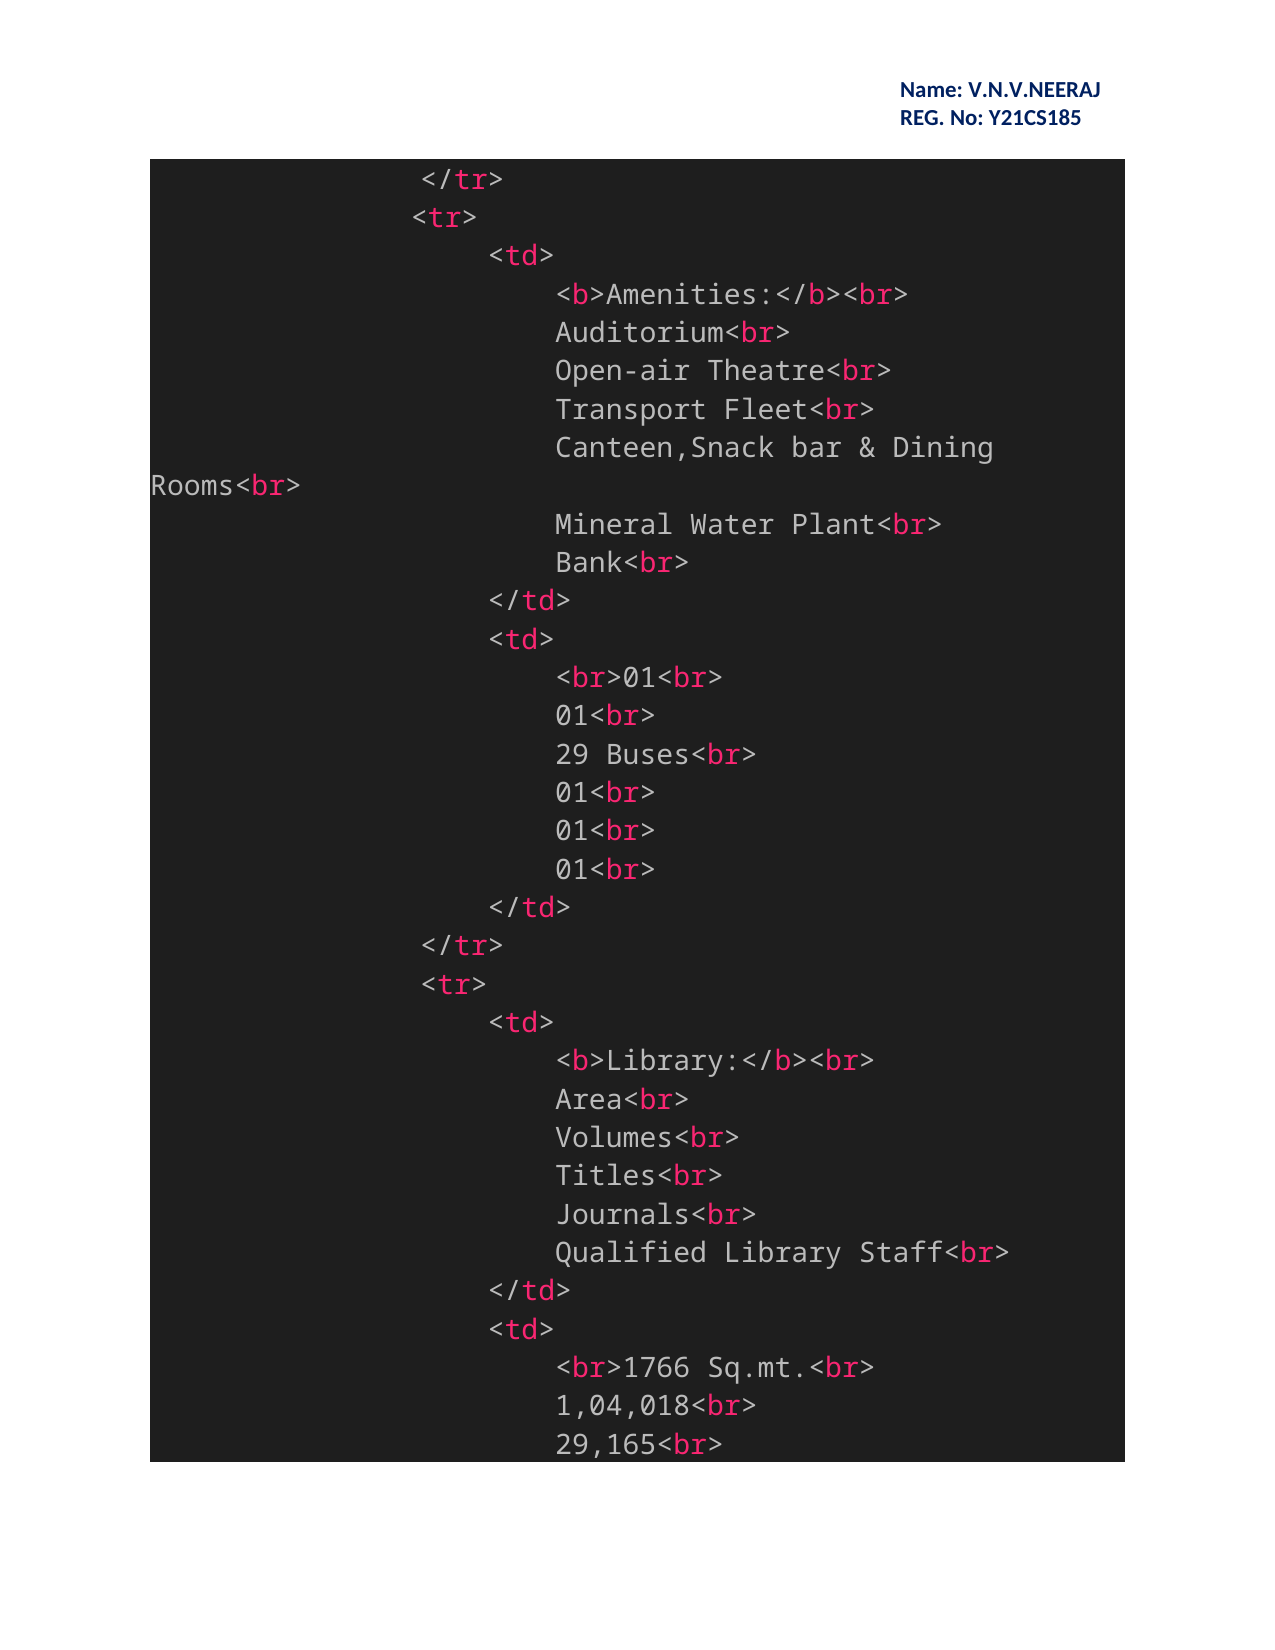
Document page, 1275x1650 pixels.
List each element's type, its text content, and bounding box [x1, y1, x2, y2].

text 01<br> [150, 849, 1125, 887]
text 01<br> [150, 772, 1125, 811]
text Qualified Library Staff<br> [150, 1232, 1125, 1271]
text Auditorium<br> [150, 312, 1125, 351]
text Transport Fleet<br> [150, 389, 1125, 427]
text <br>1766 Sq.mt.<br> [150, 1347, 1125, 1386]
text <tr> [150, 964, 1125, 1002]
text </td> [150, 581, 1125, 619]
text </td> [150, 1271, 1125, 1309]
text Volumes<br> [150, 1117, 1125, 1156]
text Bank<br> [150, 542, 1125, 581]
text 01<br> [150, 811, 1125, 849]
text <br>01<br> [150, 657, 1125, 696]
text Open-air Theatre<br> [150, 351, 1125, 389]
text 1,04,018<br> [150, 1386, 1125, 1424]
text <b>Amenities:</b><br> [150, 274, 1125, 312]
text <td> [150, 619, 1125, 657]
text </td> [150, 887, 1125, 926]
text </tr> [150, 159, 1125, 197]
text Mineral Water Plant<br> [150, 504, 1125, 542]
text 01<br> [150, 696, 1125, 734]
text <td> [150, 236, 1125, 274]
text 29 Buses<br> [150, 734, 1125, 772]
text <b>Library:</b><br> [150, 1041, 1125, 1079]
text Journals<br> [150, 1194, 1125, 1232]
text </tr> [150, 926, 1125, 964]
text 29,165<br> [150, 1424, 1125, 1462]
text <td> [150, 1002, 1125, 1041]
text Titles<br> [150, 1156, 1125, 1194]
text Area<br> [150, 1079, 1125, 1117]
text <td> [150, 1309, 1125, 1347]
text <tr> [150, 197, 1125, 236]
text Canteen,Snack bar & Dining Rooms<br> [150, 427, 1125, 504]
